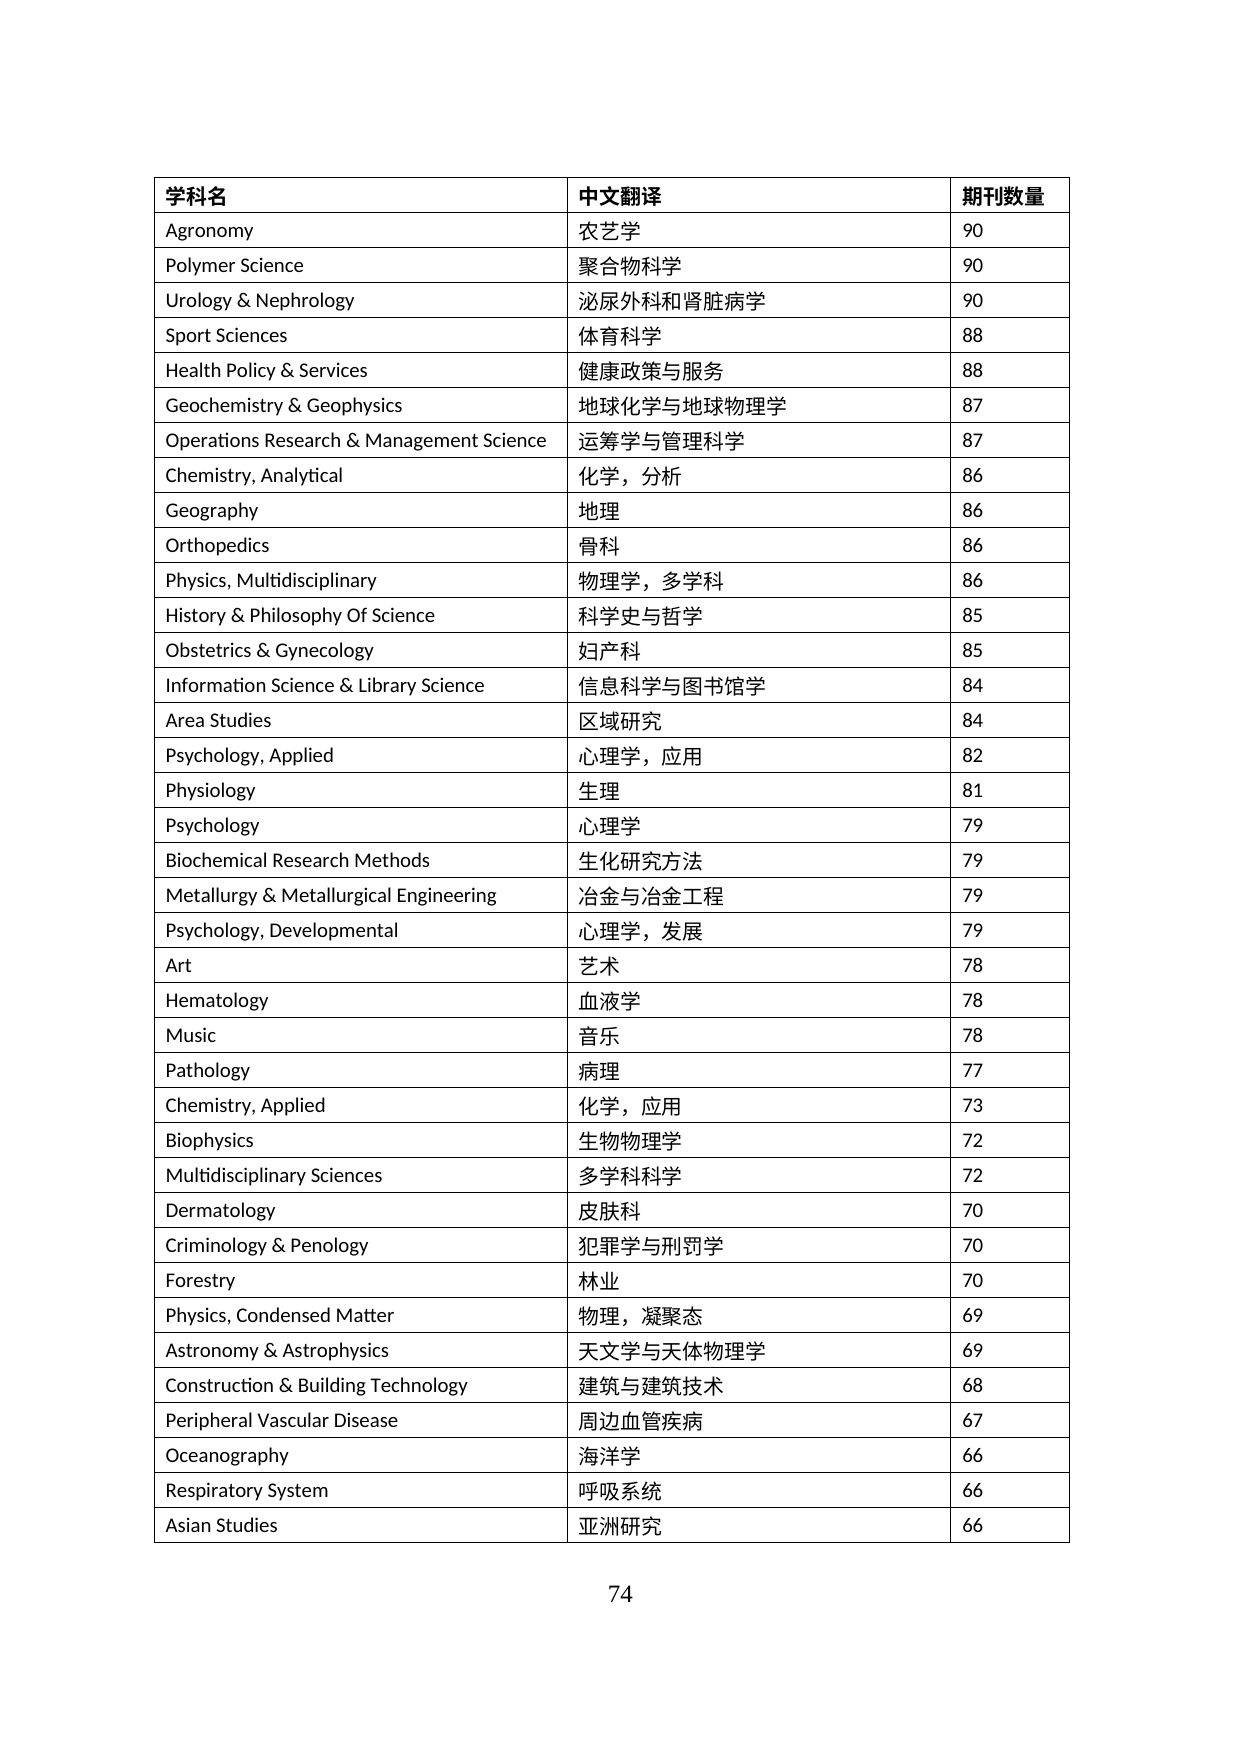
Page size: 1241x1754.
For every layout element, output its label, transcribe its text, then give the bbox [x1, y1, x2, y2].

table_cell Oceanography [155, 1438, 567, 1472]
table_cell 73 [951, 1088, 1069, 1122]
table_cell Chemistry, Applied [155, 1088, 567, 1122]
table_cell 82 [951, 738, 1069, 772]
table_cell Sport Sciences [155, 318, 567, 352]
table_cell 68 [951, 1368, 1069, 1402]
table_cell 70 [951, 1228, 1069, 1262]
table_header 学科名 [155, 178, 567, 212]
table_cell 69 [951, 1333, 1069, 1367]
table_cell 90 [951, 283, 1069, 317]
table_cell 信息科学与图书馆学 [568, 668, 950, 702]
table_cell Physiology [155, 773, 567, 807]
table_cell 农艺学 [568, 213, 950, 247]
table_cell Obstetrics & Gynecology [155, 633, 567, 667]
table_cell 亚洲研究 [568, 1508, 950, 1542]
table_cell 84 [951, 668, 1069, 702]
table_cell Construction & Building Technology [155, 1368, 567, 1402]
table_cell Area Studies [155, 703, 567, 737]
table_cell 78 [951, 948, 1069, 982]
table_cell 地球化学与地球物理学 [568, 388, 950, 422]
table_cell Urology & Nephrology [155, 283, 567, 317]
table_cell Biochemical Research Methods [155, 843, 567, 877]
table_cell 生物物理学 [568, 1123, 950, 1157]
table_cell 物理学，多学科 [568, 563, 950, 597]
table_cell 妇产科 [568, 633, 950, 667]
table_cell Psychology [155, 808, 567, 842]
table_cell 海洋学 [568, 1438, 950, 1472]
table_cell 泌尿外科和肾脏病学 [568, 283, 950, 317]
table_cell 78 [951, 1018, 1069, 1052]
table_cell 88 [951, 318, 1069, 352]
table_cell Astronomy & Astrophysics [155, 1333, 567, 1367]
table_cell Information Science & Library Science [155, 668, 567, 702]
table_cell Biophysics [155, 1123, 567, 1157]
table_cell 音乐 [568, 1018, 950, 1052]
table_cell Psychology, Applied [155, 738, 567, 772]
table_cell 85 [951, 633, 1069, 667]
table_cell Geography [155, 493, 567, 527]
table_cell 66 [951, 1473, 1069, 1507]
table_cell Art [155, 948, 567, 982]
table_cell 聚合物科学 [568, 248, 950, 282]
table_cell 85 [951, 598, 1069, 632]
table_cell 建筑与建筑技术 [568, 1368, 950, 1402]
table_cell Geochemistry & Geophysics [155, 388, 567, 422]
table_header 期刊数量 [951, 178, 1069, 212]
table_cell Respiratory System [155, 1473, 567, 1507]
table_cell Criminology & Penology [155, 1228, 567, 1262]
table_cell Chemistry, Analytical [155, 458, 567, 492]
table_cell 90 [951, 213, 1069, 247]
table_cell 72 [951, 1123, 1069, 1157]
table_cell 66 [951, 1438, 1069, 1472]
table_cell Psychology, Developmental [155, 913, 567, 947]
table_cell 88 [951, 353, 1069, 387]
table_cell 90 [951, 248, 1069, 282]
table_cell 健康政策与服务 [568, 353, 950, 387]
table_cell 血液学 [568, 983, 950, 1017]
table_cell 皮肤科 [568, 1193, 950, 1227]
table_cell 犯罪学与刑罚学 [568, 1228, 950, 1262]
table_cell 化学，应用 [568, 1088, 950, 1122]
table_cell Operations Research & Management Science [155, 423, 567, 457]
table_cell Forestry [155, 1263, 567, 1297]
table_cell 呼吸系统 [568, 1473, 950, 1507]
table_cell 87 [951, 388, 1069, 422]
table_cell Metallurgy & Metallurgical Engineering [155, 878, 567, 912]
table_cell 心理学，发展 [568, 913, 950, 947]
table_cell 运筹学与管理科学 [568, 423, 950, 457]
table_header 中文翻译 [568, 178, 950, 212]
table_cell Peripheral Vascular Disease [155, 1403, 567, 1437]
table_cell 86 [951, 493, 1069, 527]
table_cell 79 [951, 808, 1069, 842]
table_cell 70 [951, 1193, 1069, 1227]
table_cell Pathology [155, 1053, 567, 1087]
table_cell 化学，分析 [568, 458, 950, 492]
table_cell History & Philosophy Of Science [155, 598, 567, 632]
table_cell 林业 [568, 1263, 950, 1297]
table_cell 生理 [568, 773, 950, 807]
table_cell 周边血管疾病 [568, 1403, 950, 1437]
table_cell Health Policy & Services [155, 353, 567, 387]
table_cell 86 [951, 458, 1069, 492]
table_cell 87 [951, 423, 1069, 457]
table_cell 67 [951, 1403, 1069, 1437]
table_cell 79 [951, 878, 1069, 912]
table_cell Dermatology [155, 1193, 567, 1227]
table_cell 天文学与天体物理学 [568, 1333, 950, 1367]
table_cell 81 [951, 773, 1069, 807]
table_cell 多学科科学 [568, 1158, 950, 1192]
table_cell 冶金与冶金工程 [568, 878, 950, 912]
table_cell 69 [951, 1298, 1069, 1332]
table_cell Orthopedics [155, 528, 567, 562]
table_cell Multidisciplinary Sciences [155, 1158, 567, 1192]
table_cell 79 [951, 843, 1069, 877]
table_cell 72 [951, 1158, 1069, 1192]
table_cell Music [155, 1018, 567, 1052]
table_cell 生化研究方法 [568, 843, 950, 877]
table_cell 86 [951, 528, 1069, 562]
table_cell 艺术 [568, 948, 950, 982]
table_cell 心理学 [568, 808, 950, 842]
table_cell Agronomy [155, 213, 567, 247]
table_cell Asian Studies [155, 1508, 567, 1542]
table_cell Polymer Science [155, 248, 567, 282]
table_cell 骨科 [568, 528, 950, 562]
table_cell 科学史与哲学 [568, 598, 950, 632]
table_cell Hematology [155, 983, 567, 1017]
table_cell 78 [951, 983, 1069, 1017]
table_cell 心理学，应用 [568, 738, 950, 772]
table_cell 70 [951, 1263, 1069, 1297]
table_cell 77 [951, 1053, 1069, 1087]
table_cell 区域研究 [568, 703, 950, 737]
table_cell Physics, Multidisciplinary [155, 563, 567, 597]
table_cell 地理 [568, 493, 950, 527]
table_cell Physics, Condensed Matter [155, 1298, 567, 1332]
table_cell 84 [951, 703, 1069, 737]
table_cell 体育科学 [568, 318, 950, 352]
table_cell 86 [951, 563, 1069, 597]
table_cell 79 [951, 913, 1069, 947]
table_cell 物理，凝聚态 [568, 1298, 950, 1332]
table_cell 病理 [568, 1053, 950, 1087]
table_cell 66 [951, 1508, 1069, 1542]
